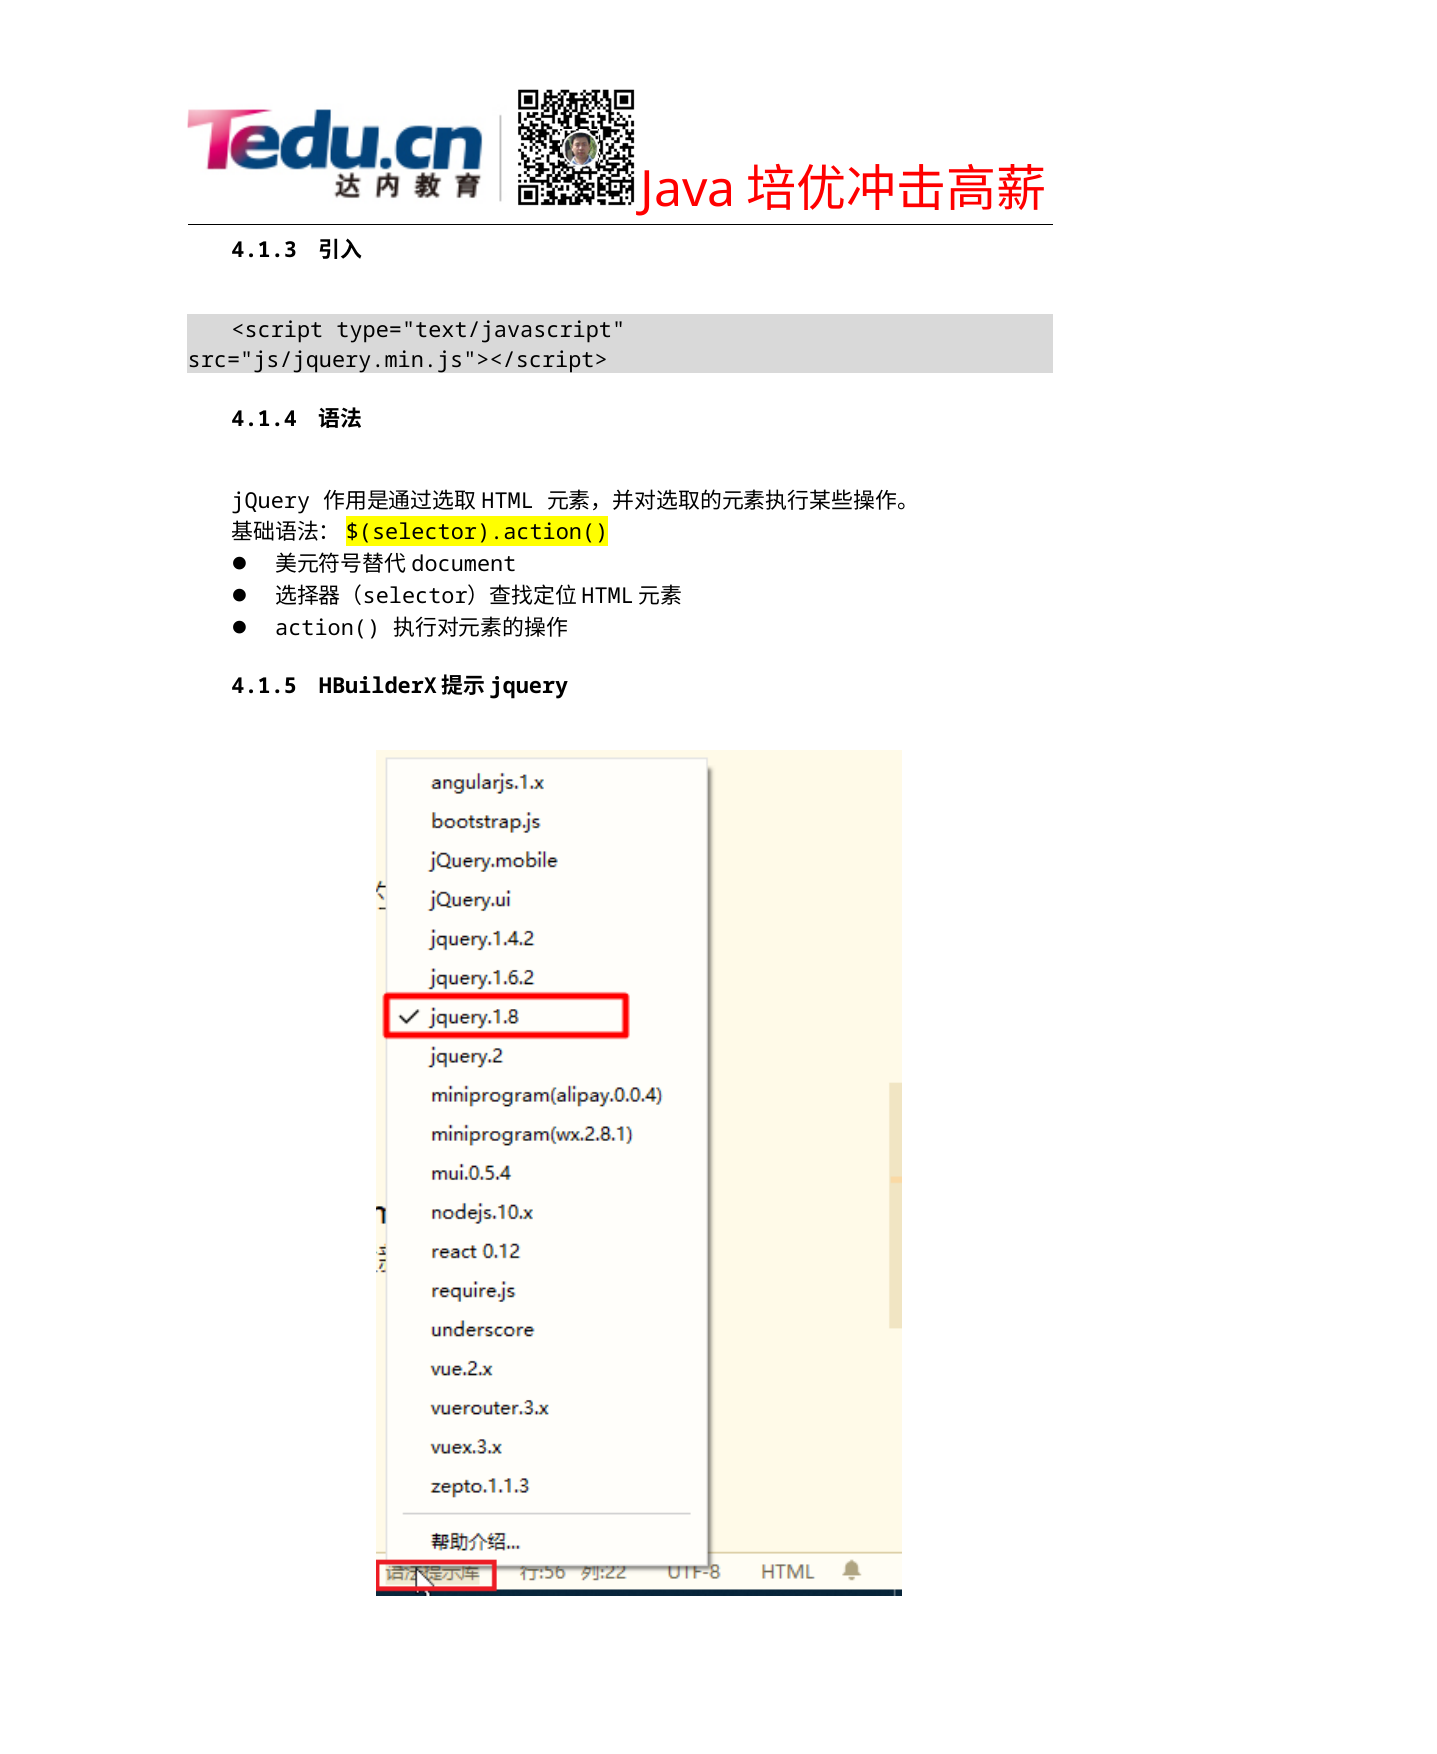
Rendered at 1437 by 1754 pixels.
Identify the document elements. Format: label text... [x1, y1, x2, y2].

list 选择器（selector）查找定位HTML元素 [231, 578, 1053, 610]
picture [187, 103, 507, 207]
subtitle HBuilderX提示jquery [187, 668, 1053, 700]
subtitle 引入 [187, 232, 1053, 264]
picture [516, 88, 636, 207]
list 美元符号替代 document [231, 546, 1053, 578]
subtitle 语法 [187, 401, 1053, 432]
picture [376, 750, 902, 1596]
list action() 执行对元素的操作 [231, 610, 1053, 641]
text 基础语法： $(selector).action() [187, 514, 1053, 546]
text <script type="text/javascript" src="js/jquery.min.js"></script> [187, 314, 1053, 373]
text jQuery 作用是通过选取 HTML 元素，并对选取的元素执行某些操作。 [187, 483, 1053, 514]
